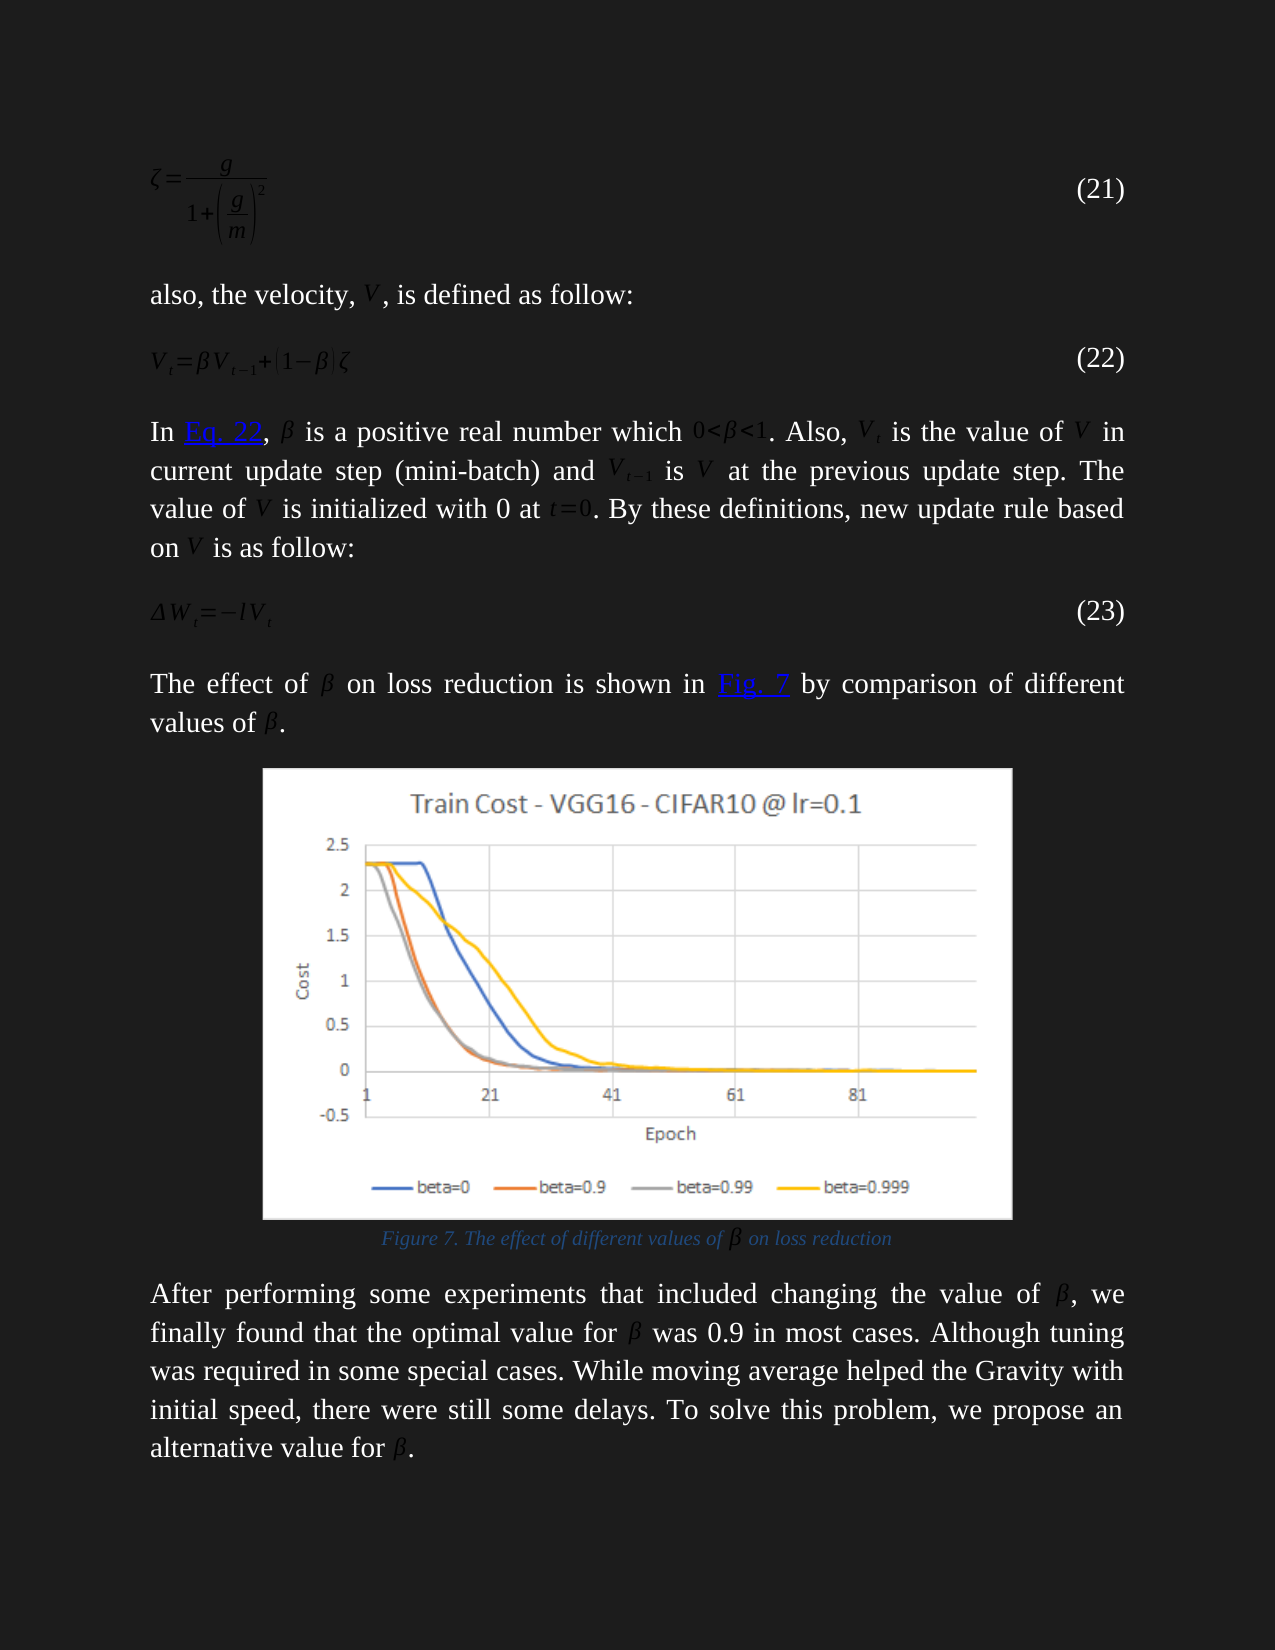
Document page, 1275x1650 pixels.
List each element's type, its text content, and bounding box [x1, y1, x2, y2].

text (21) [150, 150, 1125, 247]
text (23) [150, 593, 1125, 636]
picture [262, 768, 1013, 1220]
text Figure 7. The effect of different values of on loss reduction [150, 1224, 1125, 1251]
text After performing some experiments that included changing the value of , we finally found that the optimal value for was 0.9 in most cases. Although tuning was required in some special cases. While moving average helped the Gravity with initial speed, there were still some delays. To solve this problem, we propose an alternative value for . [150, 1276, 1125, 1464]
text also, the velocity, , is defined as follow: [150, 277, 1125, 310]
text In Eq. 22, is a positive real number which . Also, is the value of in current update step (mini-batch) and is at the previous update step. The value of is initialized with 0 at . By these definitions, new update rule based on is as follow: [150, 414, 1125, 563]
text The effect of on loss reduction is shown in Fig. 7 by comparison of different values of . [150, 666, 1125, 738]
text (22) [150, 340, 1125, 384]
